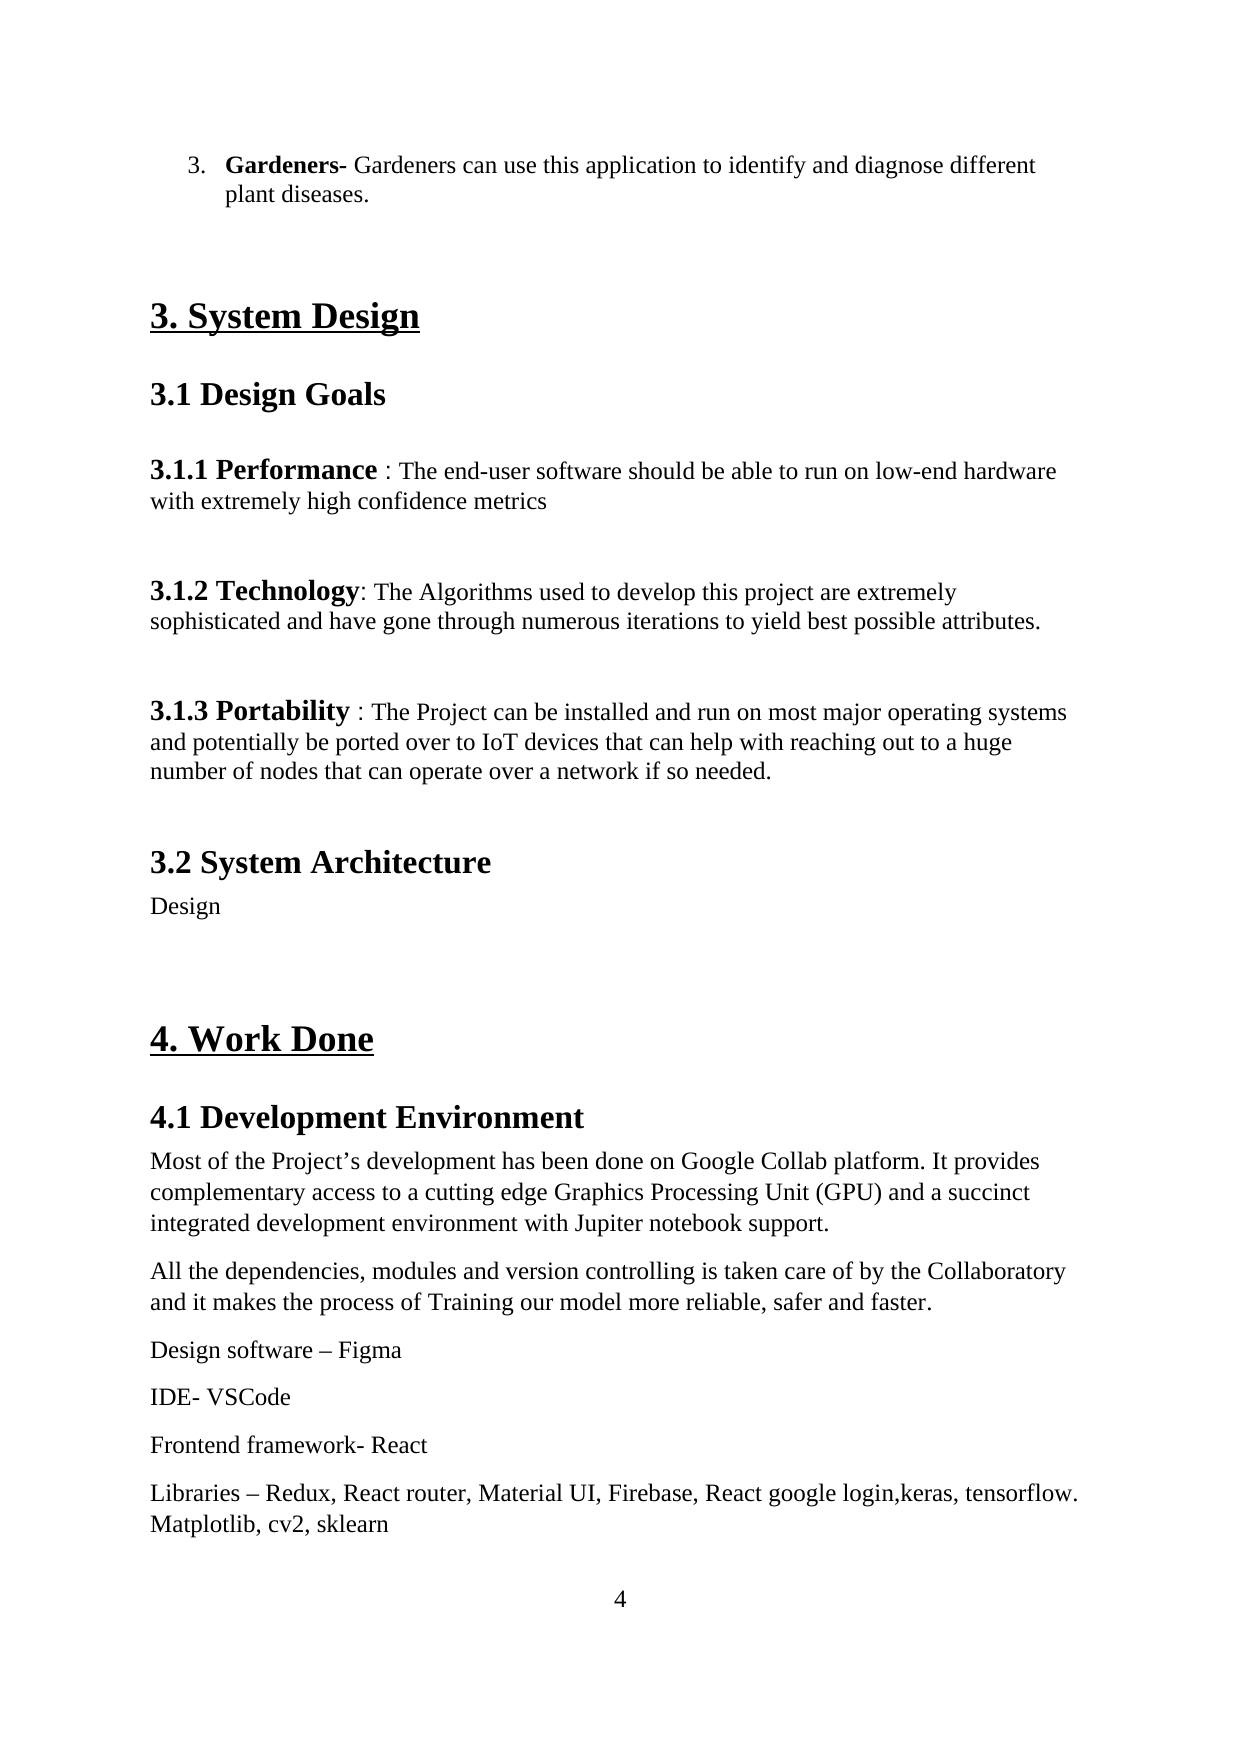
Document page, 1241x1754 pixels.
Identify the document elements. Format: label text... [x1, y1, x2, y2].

text Most of the Project’s development has been done on Google Collab platform. It provides complementary access to a cutting edge Graphics Processing Unit (GPU) and a succinct integrated development environment with Jupiter notebook support. [150, 1146, 1090, 1237]
text 3. System Design [150, 294, 1090, 337]
text 3.1.3 Portability : The Project can be installed and run on most major operating systems and potentially be ported over to IoT devices that can help with reaching out to a huge number of nodes that can operate over a network if so needed. [150, 693, 1090, 785]
text All the dependencies, modules and version controlling is taken care of by the Collaboratory and it makes the process of Training our model more reliable, safer and faster. [150, 1256, 1090, 1316]
text 4.1 Development Environment [150, 1097, 1090, 1136]
text IDE- VSCode [150, 1382, 1090, 1411]
text 3.1.1 Performance : The end-user software should be able to run on low-end hardware with extremely high confidence metrics [150, 452, 1090, 514]
text 3.2 System Architecture [150, 843, 1090, 881]
text Design [150, 891, 1090, 920]
text 4. Work Done [150, 1017, 1090, 1060]
text Design software – Figma [150, 1335, 1090, 1363]
text Libraries – Redux, React router, Material UI, Firebase, React google login,keras, tensorflow. Matplotlib, cv2, sklearn [150, 1478, 1090, 1538]
text Frontend framework- React [150, 1430, 1090, 1459]
text 3.1.2 Technology: The Algorithms used to develop this project are extremely sophisticated and have gone through numerous iterations to yield best possible attributes. [150, 573, 1090, 635]
text 3.1 Design Goals [150, 374, 1090, 413]
list Gardeners- Gardeners can use this application to identify and diagnose different plant diseases. [187, 150, 1090, 207]
